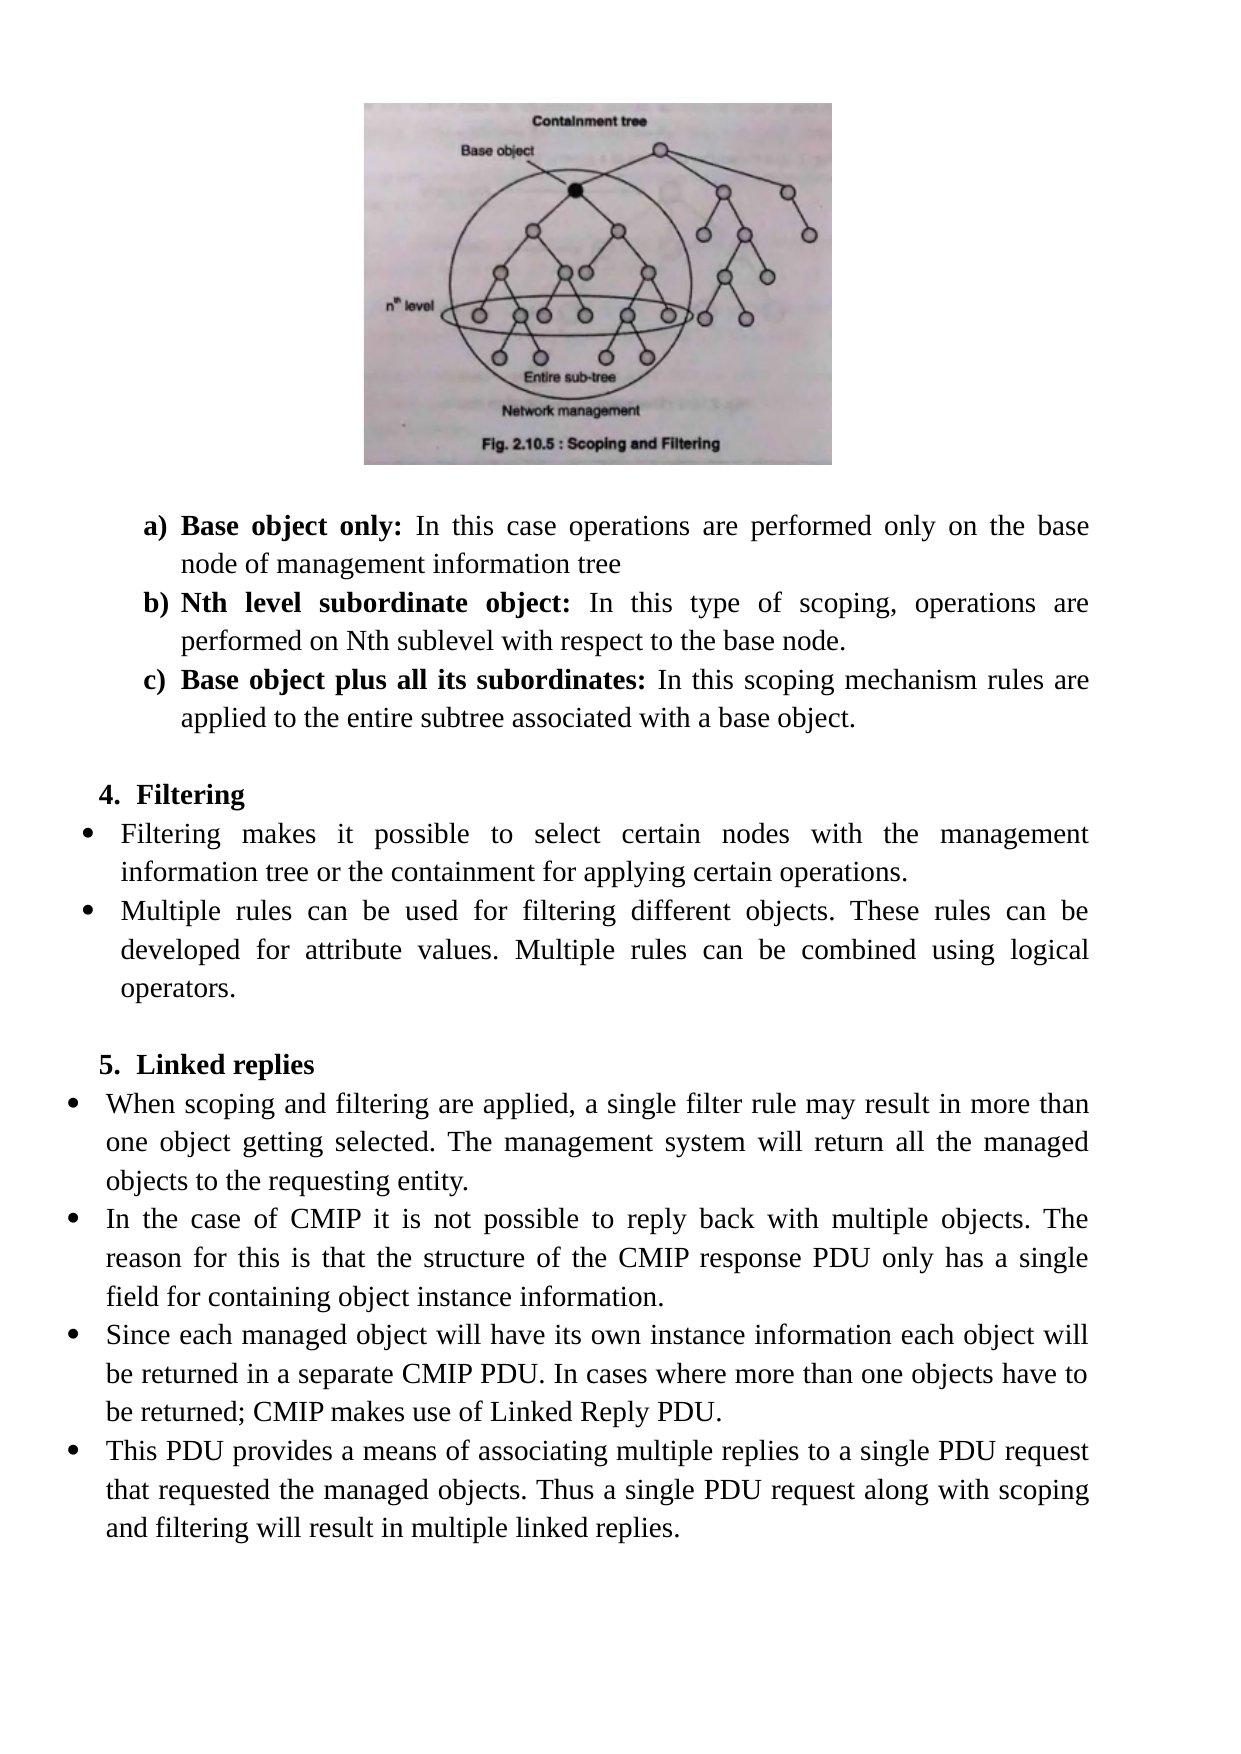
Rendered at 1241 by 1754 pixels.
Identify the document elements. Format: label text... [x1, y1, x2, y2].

list When scoping and filtering are applied, a single filter rule may result in more than one object getting selected. The management system will return all the managed objects to the requesting entity. [68, 1086, 1090, 1197]
list This PDU provides a means of associating multiple replies to a single PDU request that requested the managed objects. Thus a single PDU request along with scoping and filtering will result in multiple linked replies. [68, 1433, 1090, 1544]
list Filtering [99, 777, 1090, 811]
list Filtering makes it possible to select certain nodes with the management information tree or the containment for applying certain operations. [83, 816, 1090, 888]
list Base object only: In this case operations are performed only on the base node of management information tree [143, 508, 1090, 580]
list Nth level subordinate object: In this type of scoping, operations are performed on Nth sublevel with respect to the base node. [143, 585, 1090, 657]
list Linked replies [99, 1047, 1090, 1081]
list Since each managed object will have its own instance information each object will be returned in a separate CMIP PDU. In cases where more than one objects have to be returned; CMIP makes use of Linked Reply PDU. [68, 1317, 1090, 1428]
list Base object plus all its subordinates: In this scoping mechanism rules are applied to the entire subtree associated with a base object. [143, 662, 1090, 734]
list In the case of CMIP it is not possible to reply back with multiple objects. The reason for this is that the structure of the CMIP response PDU only has a single field for containing object instance information. [68, 1202, 1090, 1312]
picture [363, 103, 832, 465]
list Multiple rules can be used for filtering different objects. These rules can be developed for attribute values. Multiple rules can be combined using logical operators. [83, 893, 1090, 1004]
